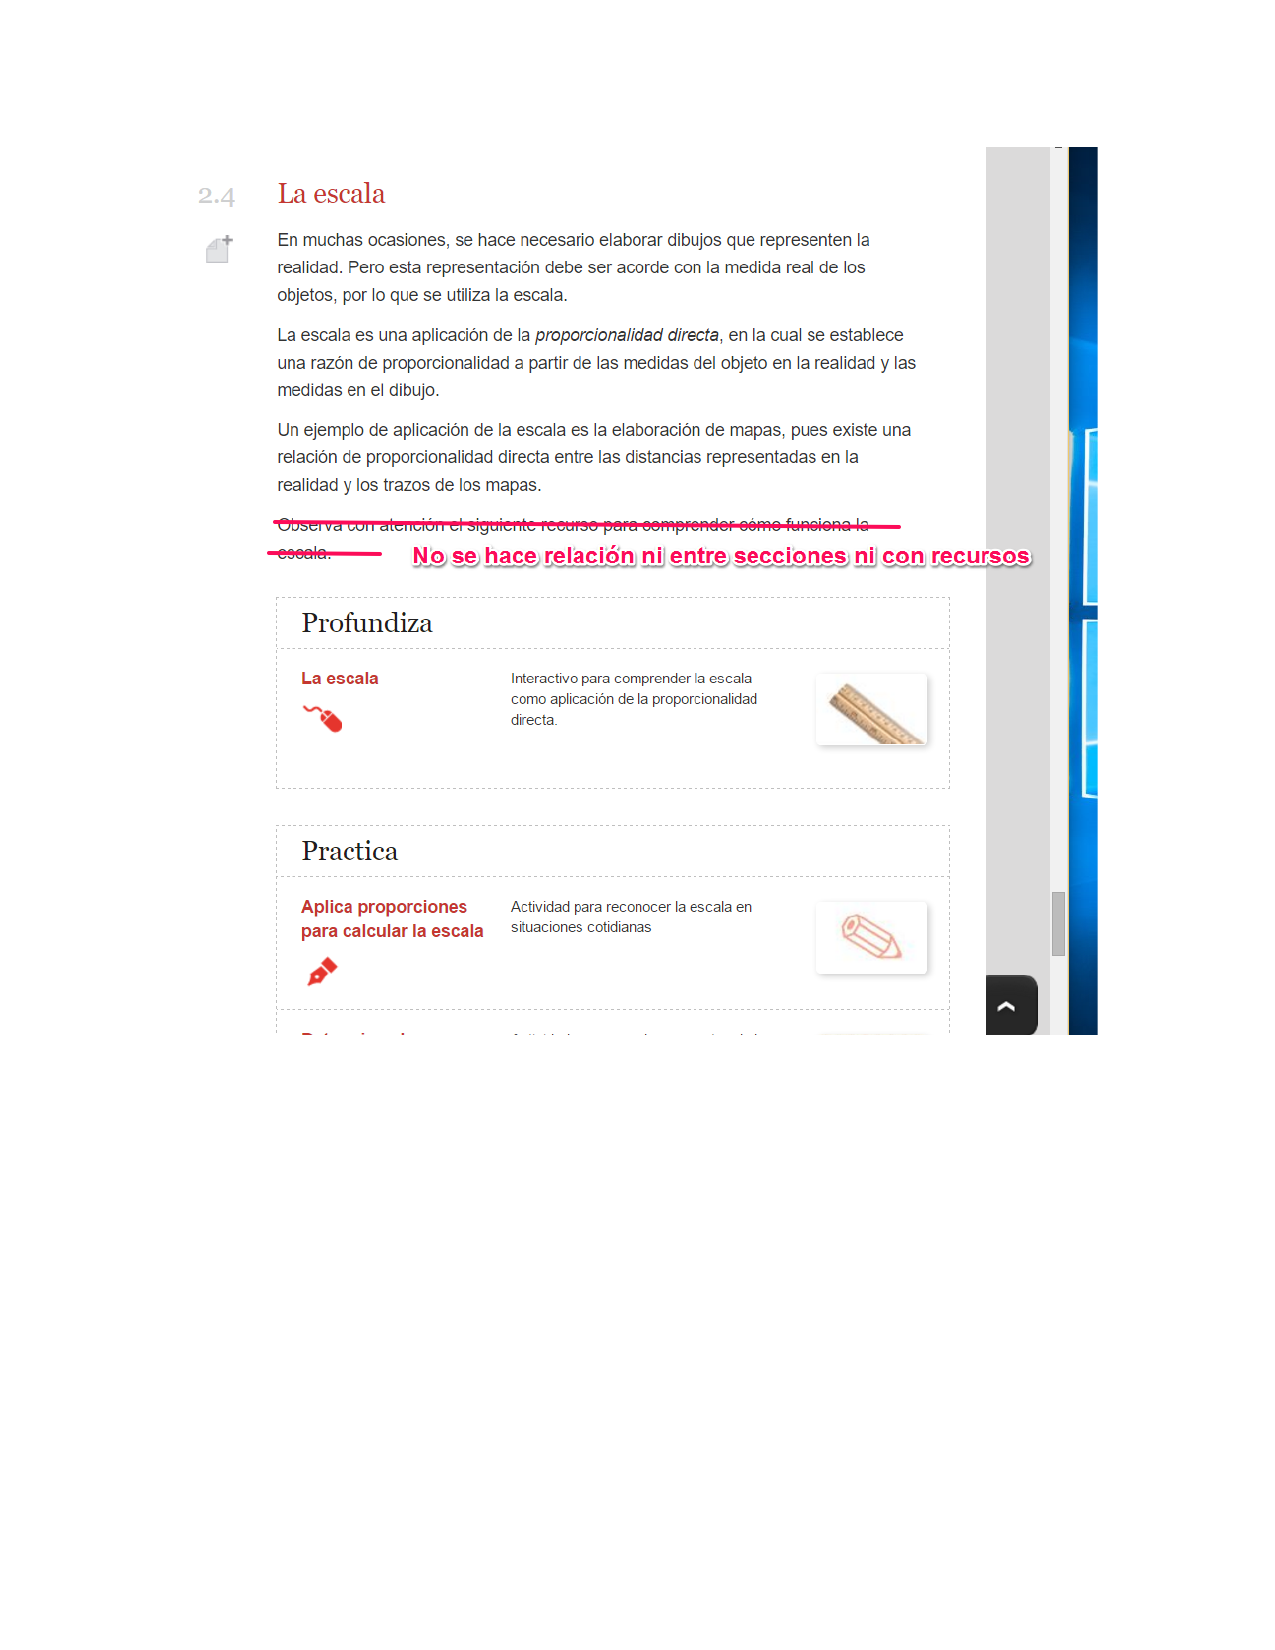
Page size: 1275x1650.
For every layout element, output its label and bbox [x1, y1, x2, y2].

picture [177, 147, 1098, 1035]
